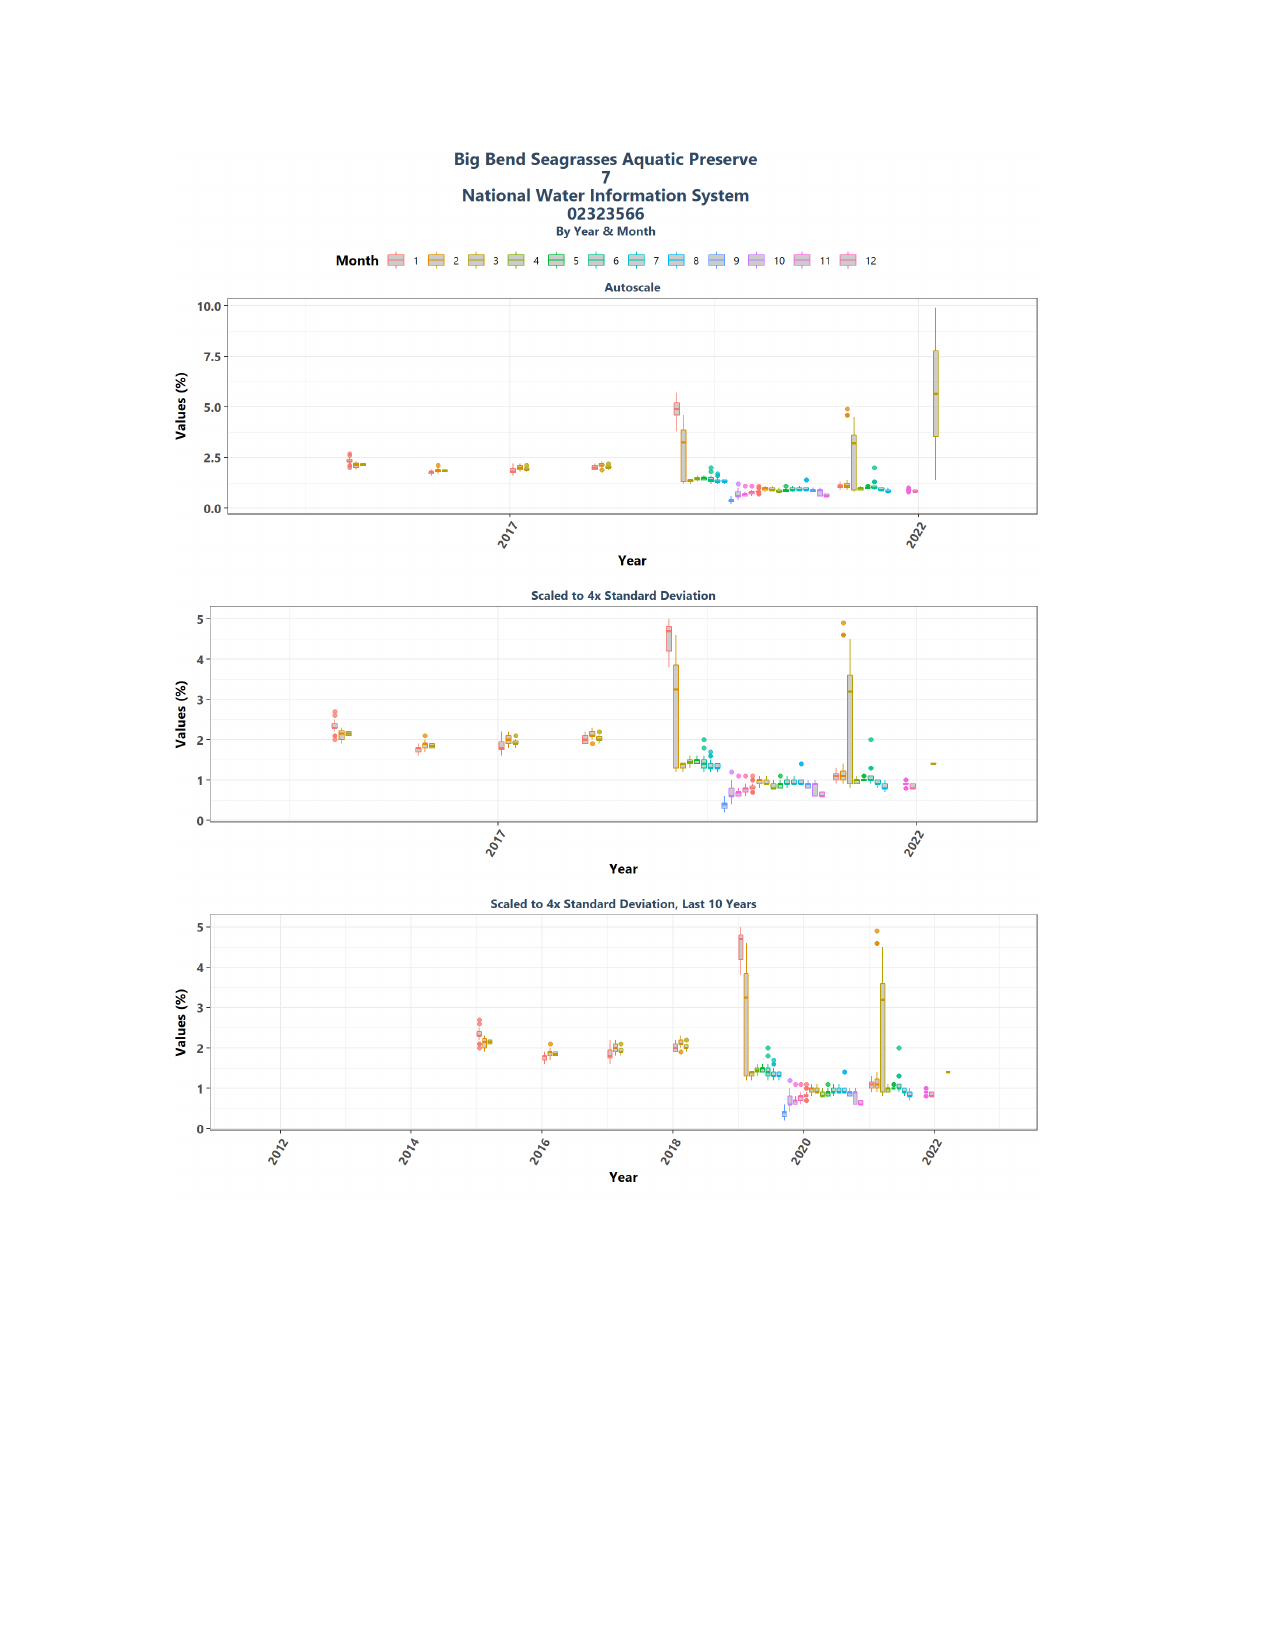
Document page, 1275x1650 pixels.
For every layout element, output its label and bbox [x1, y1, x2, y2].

picture [168, 150, 1044, 1200]
